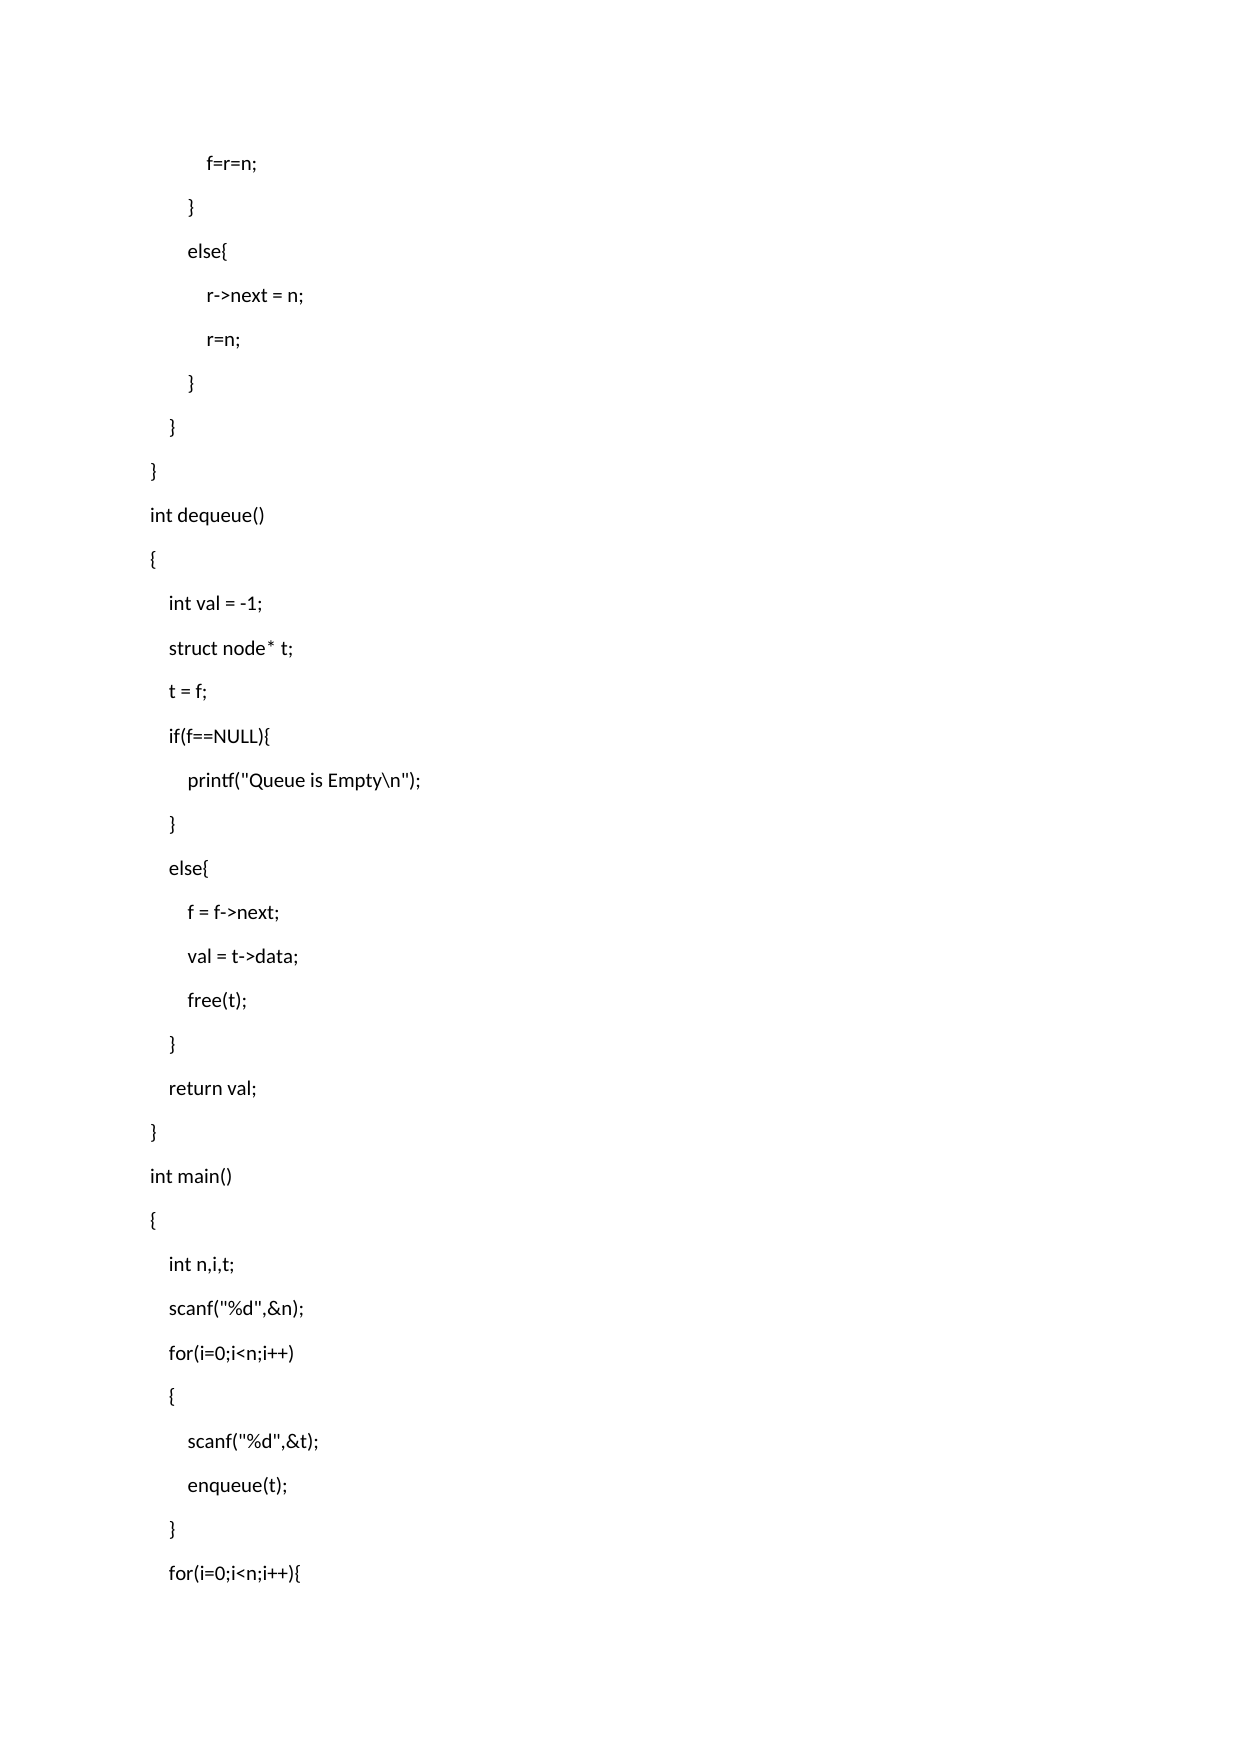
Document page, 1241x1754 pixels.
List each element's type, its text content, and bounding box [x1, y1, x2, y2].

text } [150, 1516, 1090, 1541]
text r->next = n; [150, 282, 1090, 308]
text printf("Queue is Empty\n"); [150, 767, 1090, 792]
text val = t->data; [150, 943, 1090, 968]
text enqueue(t); [150, 1472, 1090, 1497]
text return val; [150, 1075, 1090, 1101]
text t = f; [150, 679, 1090, 704]
text } [150, 1031, 1090, 1057]
text if(f==NULL){ [150, 723, 1090, 748]
text f = f->next; [150, 899, 1090, 924]
text } [150, 811, 1090, 836]
text else{ [150, 855, 1090, 880]
text for(i=0;i<n;i++){ [150, 1560, 1090, 1585]
text } [150, 414, 1090, 440]
text } [150, 194, 1090, 219]
text } [150, 458, 1090, 484]
text scanf("%d",&t); [150, 1428, 1090, 1453]
text } [150, 1119, 1090, 1145]
text else{ [150, 238, 1090, 263]
text scanf("%d",&n); [150, 1296, 1090, 1321]
text int dequeue() [150, 502, 1090, 528]
text { [150, 1384, 1090, 1409]
text for(i=0;i<n;i++) [150, 1340, 1090, 1365]
text int n,i,t; [150, 1252, 1090, 1277]
text free(t); [150, 987, 1090, 1013]
text { [150, 547, 1090, 572]
text r=n; [150, 326, 1090, 352]
text } [150, 370, 1090, 396]
text f=r=n; [150, 150, 1090, 175]
text { [150, 1207, 1090, 1233]
text struct node* t; [150, 635, 1090, 660]
text int val = -1; [150, 591, 1090, 616]
text int main() [150, 1163, 1090, 1189]
